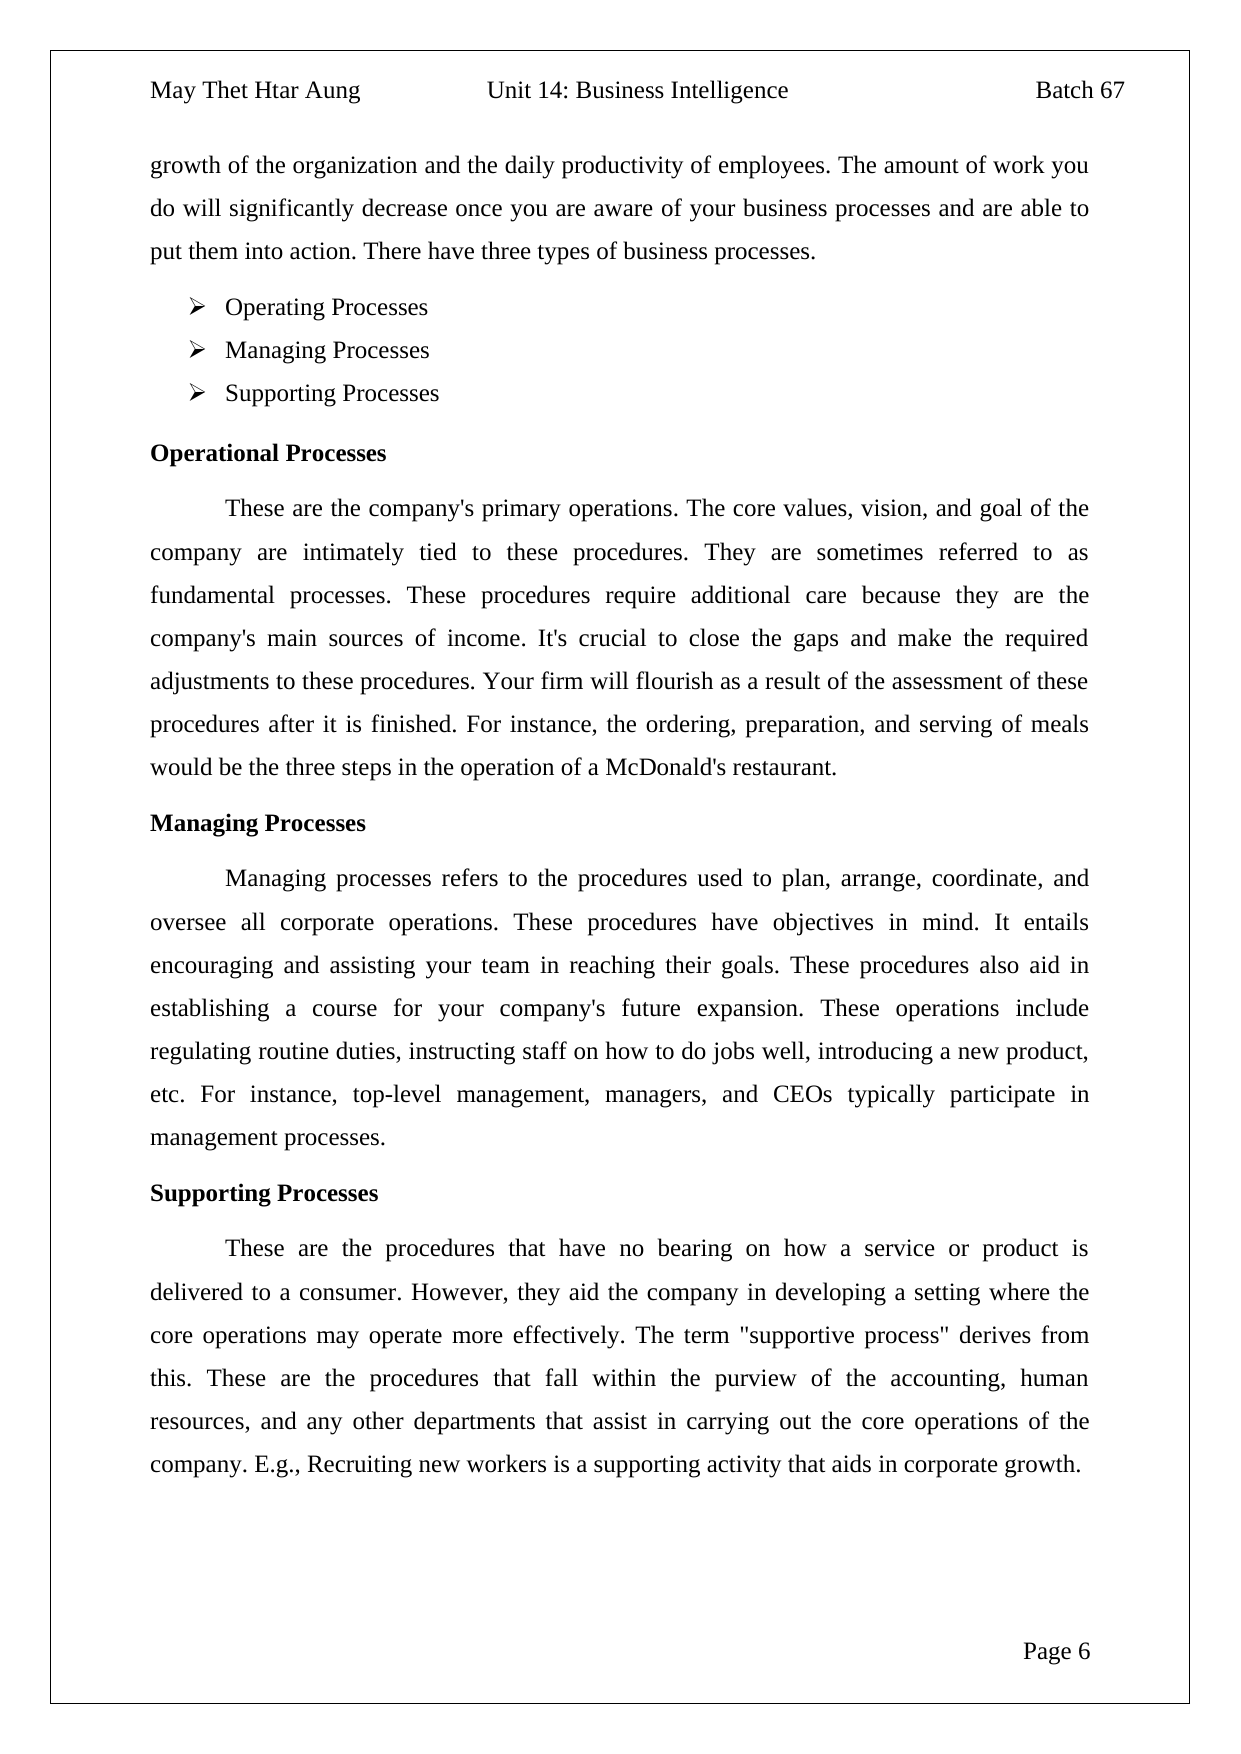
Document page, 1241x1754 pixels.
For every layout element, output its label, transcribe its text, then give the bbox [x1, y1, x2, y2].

text These are the procedures that have no bearing on how a service or product is delivered to a consumer. However, they aid the company in developing a setting where the core operations may operate more effectively. The term "supportive process" derives from this. These are the procedures that fall within the purview of the accounting, human resources, and any other departments that assist in carrying out the core operations of the company. E.g., Recruiting new workers is a supporting activity that aids in corporate growth. [150, 1233, 1090, 1478]
text Managing processes refers to the procedures used to plan, arrange, coordinate, and oversee all corporate operations. These procedures have objectives in mind. It entails encouraging and assisting your team in reaching their goals. These procedures also aid in establishing a course for your company's future expansion. These operations include regulating routine duties, instructing staff on how to do jobs well, introducing a new product, etc. For instance, top-level management, managers, and CEOs typically participate in management processes. [150, 863, 1090, 1151]
list Operating Processes [187, 292, 1090, 321]
text Managing Processes [150, 808, 1090, 837]
list Managing Processes [187, 335, 1090, 364]
text Supporting Processes [150, 1178, 1090, 1207]
text Operational Processes [150, 438, 1090, 467]
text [150, 150, 1090, 265]
text These are the company's primary operations. The core values, vision, and goal of the company are intimately tied to these procedures. They are sometimes referred to as fundamental processes. These procedures require additional care because they are the company's main sources of income. It's crucial to close the gaps and make the required adjustments to these procedures. Your firm will flourish as a result of the assessment of these procedures after it is finished. For instance, the ordering, preparation, and serving of meals would be the three steps in the operation of a McDonald's restaurant. [150, 493, 1090, 781]
list Supporting Processes [187, 378, 1090, 407]
